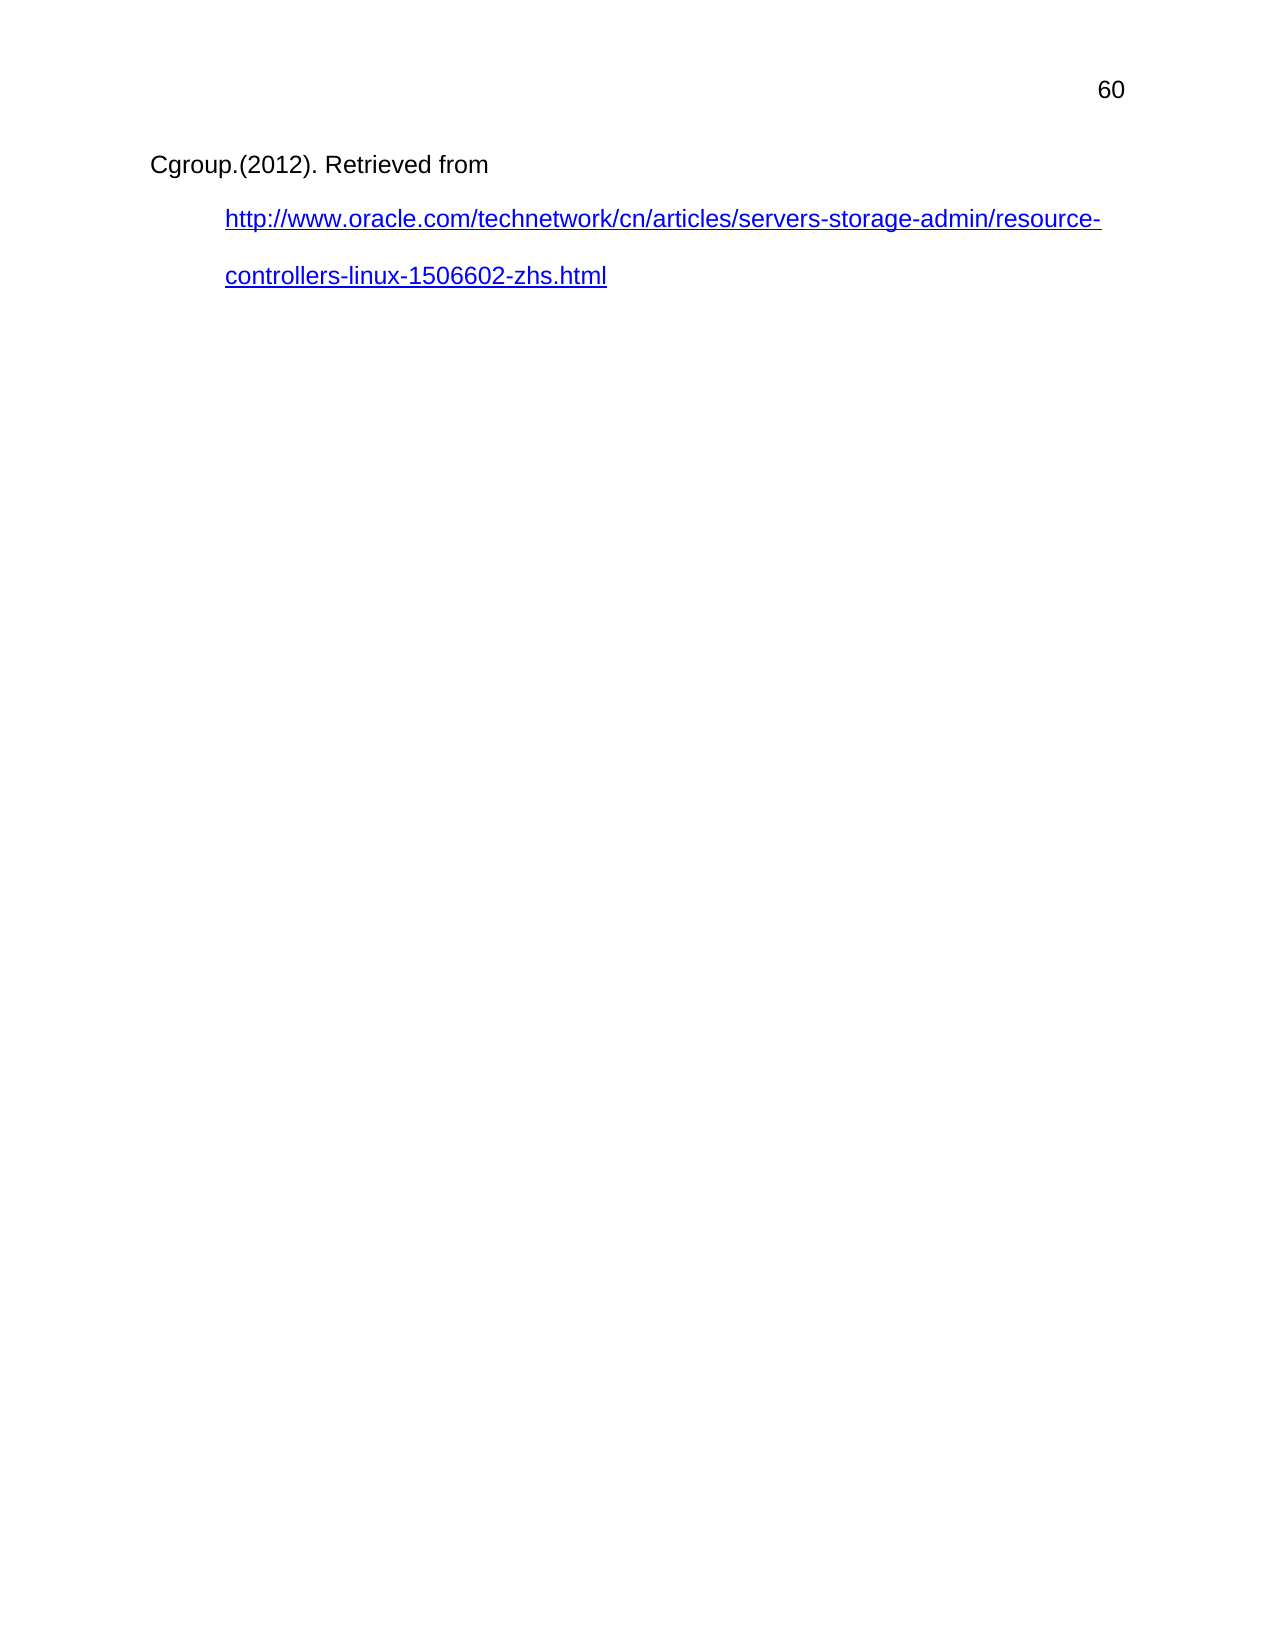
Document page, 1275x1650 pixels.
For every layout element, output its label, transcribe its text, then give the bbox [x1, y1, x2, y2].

text http://www.oracle.com/technetwork/cn/articles/servers-storage-admin/resource-controllers-linux-1506602-zhs.html [225, 204, 1125, 290]
